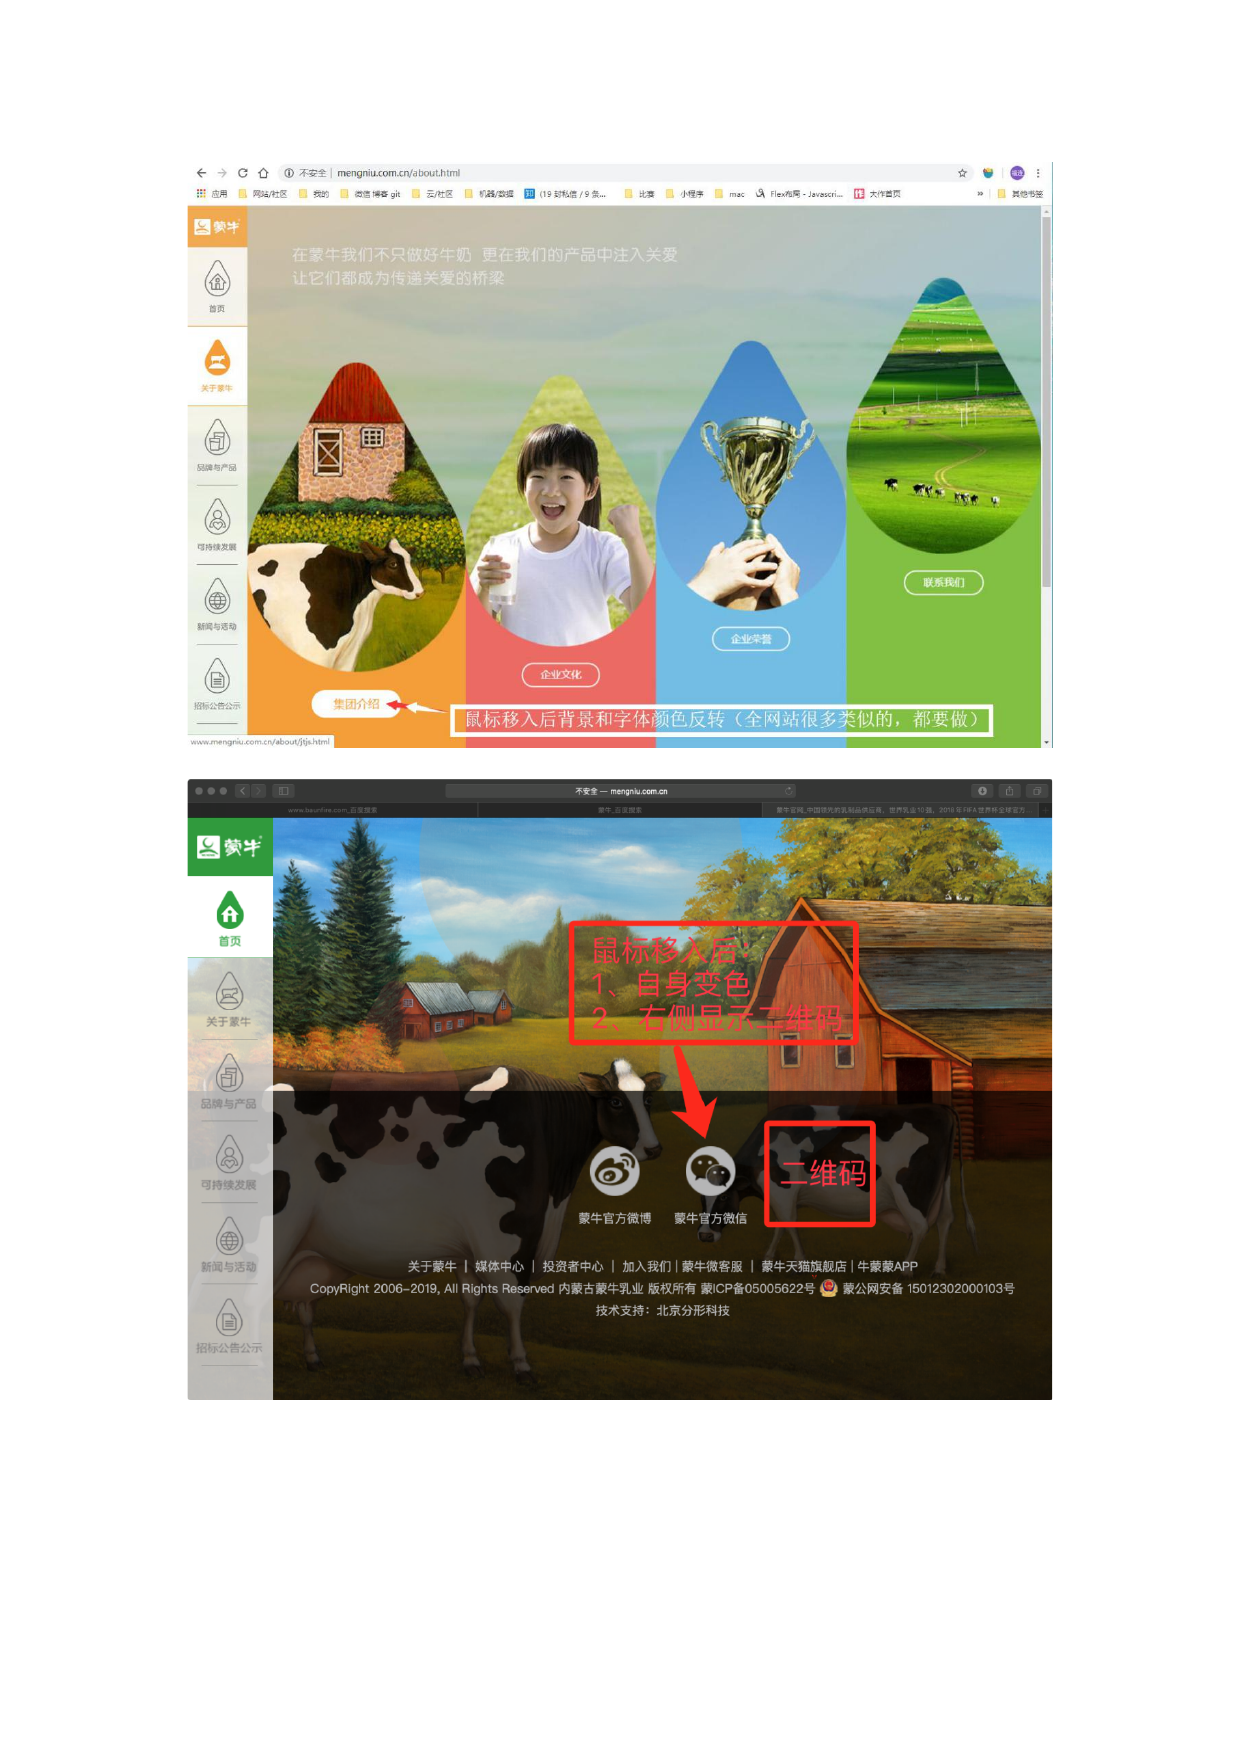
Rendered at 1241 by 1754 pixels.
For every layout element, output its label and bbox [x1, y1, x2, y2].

picture [187, 779, 1053, 1400]
picture [187, 162, 1053, 748]
